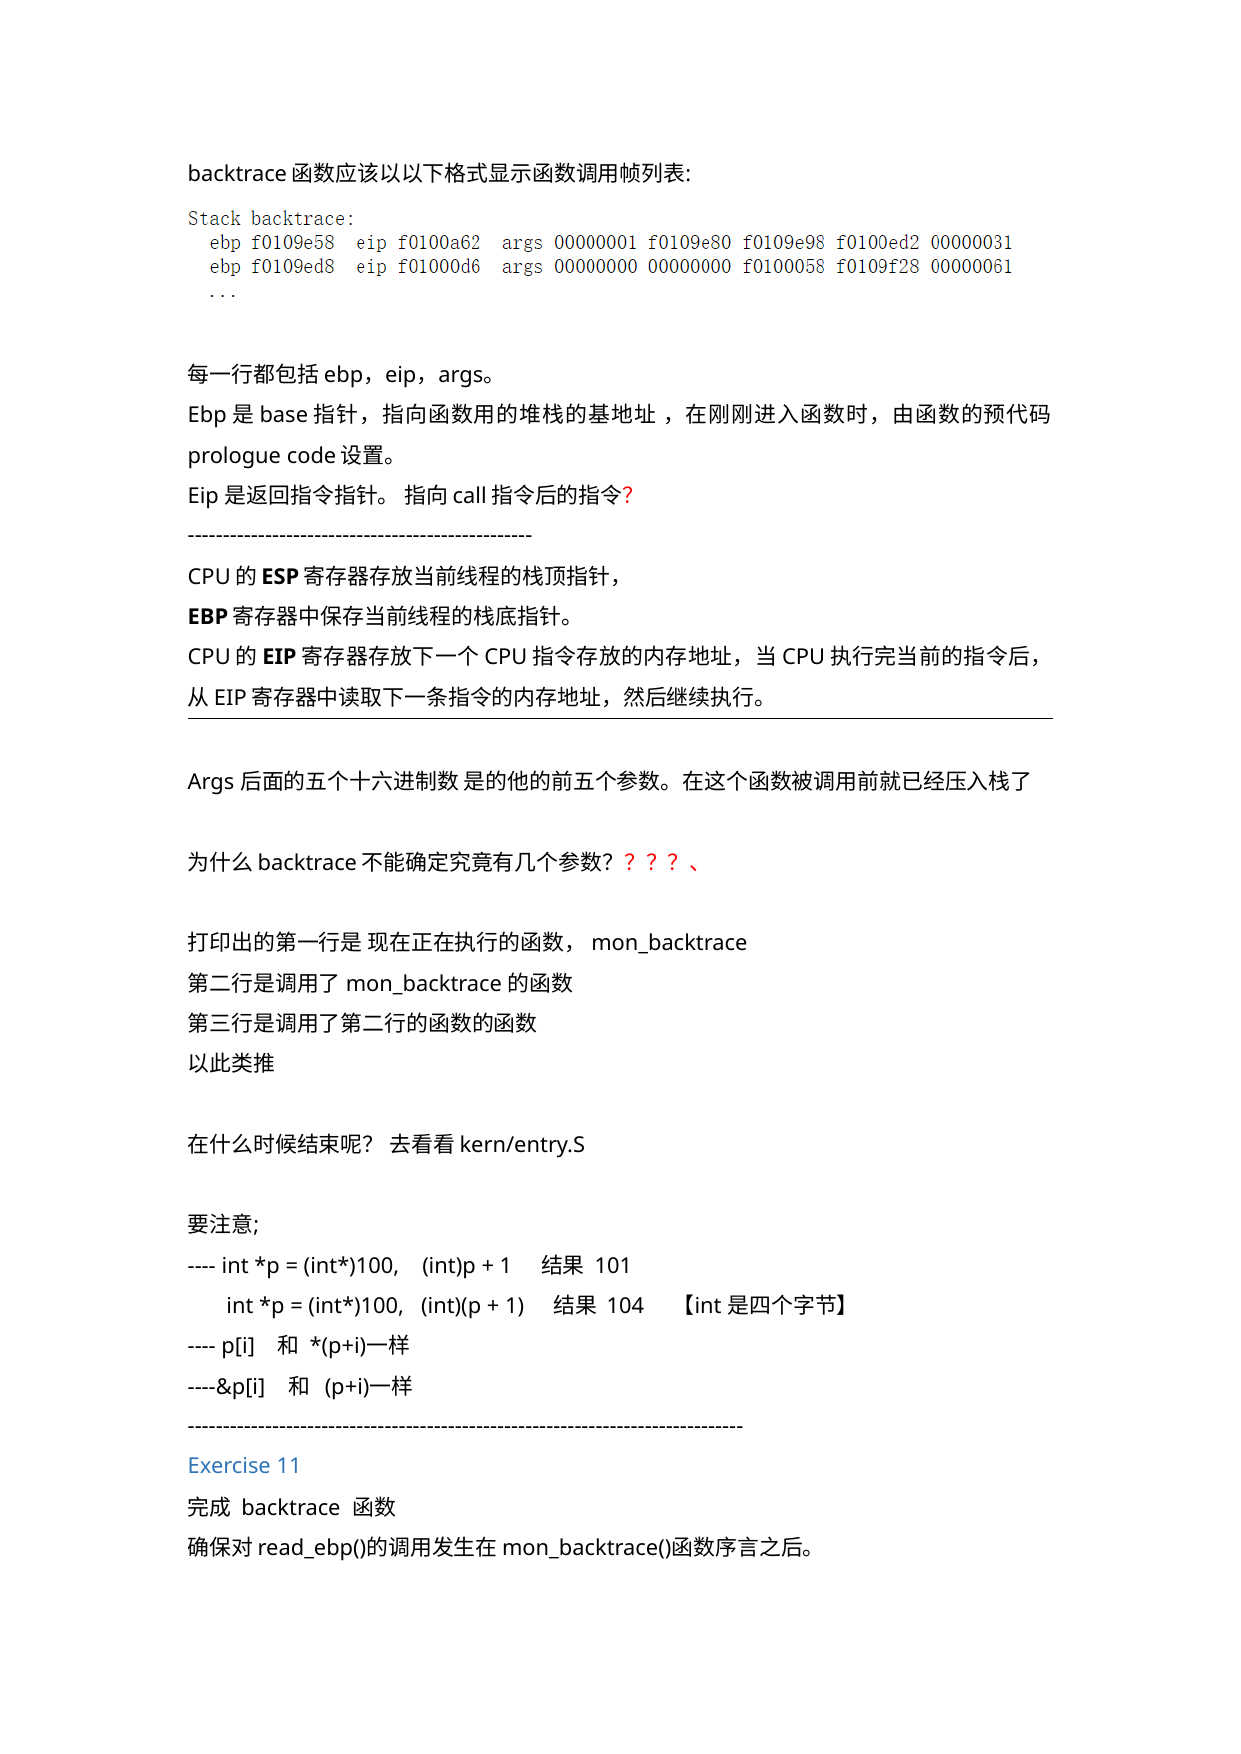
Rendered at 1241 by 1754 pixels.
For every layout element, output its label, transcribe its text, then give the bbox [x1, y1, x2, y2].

text ---- p[i] 和 *(p+i)一样 [187, 1324, 1053, 1364]
text ---- int *p = (int*)100, (int)p + 1 结果 101 [187, 1243, 1053, 1284]
text Ebp是base指针，指向函数用的堆栈的基地址 ，在刚刚进入函数时，由函数的预代码prologue code设置。 [187, 393, 1053, 474]
text 确保对read_ebp()的调用发生在mon_backtrace()函数序言之后。 [187, 1526, 1053, 1566]
text 第二行是调用了 mon_backtrace 的函数 [187, 961, 1053, 1002]
text int *p = (int*)100, (int)(p + 1) 结果 104 【int 是四个字节】 [187, 1284, 1053, 1324]
text Args 后面的五个十六进制数 是的他的前五个参数。在这个函数被调用前就已经压入栈了 [187, 760, 1053, 800]
text 完成 backtrace 函数 [187, 1485, 1053, 1526]
text ----&p[i] 和 (p+i)一样 [187, 1364, 1053, 1405]
text 每一行都包括 ebp，eip，args。 [187, 353, 1053, 393]
picture [187, 191, 1053, 319]
text Exercise 11 [187, 1445, 1053, 1485]
text 要注意; [187, 1203, 1053, 1243]
text 为什么backtrace不能确定究竟有几个参数？？？？、 [187, 840, 1053, 881]
text CPU的ESP寄存器存放当前线程的栈顶指针， EBP寄存器中保存当前线程的栈底指针。 CPU的EIP寄存器存放下一个CPU指令存放的内存地址，当CPU执行完当前的指令后，从EIP寄存器中读取下一条指令的内存地址，然后继续执行。 [187, 554, 1053, 719]
text 以此类推 [187, 1042, 1053, 1082]
text ------------------------------------------------------------------------------- [187, 1405, 1053, 1445]
text 在什么时候结束呢？ 去看看kern/entry.S [187, 1122, 1053, 1163]
text Eip 是返回指令指针。 指向call指令后的指令？ [187, 474, 1053, 514]
text backtrace函数应该以以下格式显示函数调用帧列表: [187, 151, 1053, 191]
text ------------------------------------------------- [187, 514, 1053, 554]
text 打印出的第一行是 现在正在执行的函数， mon_backtrace [187, 921, 1053, 961]
text 第三行是调用了第二行的函数的函数 [187, 1002, 1053, 1042]
